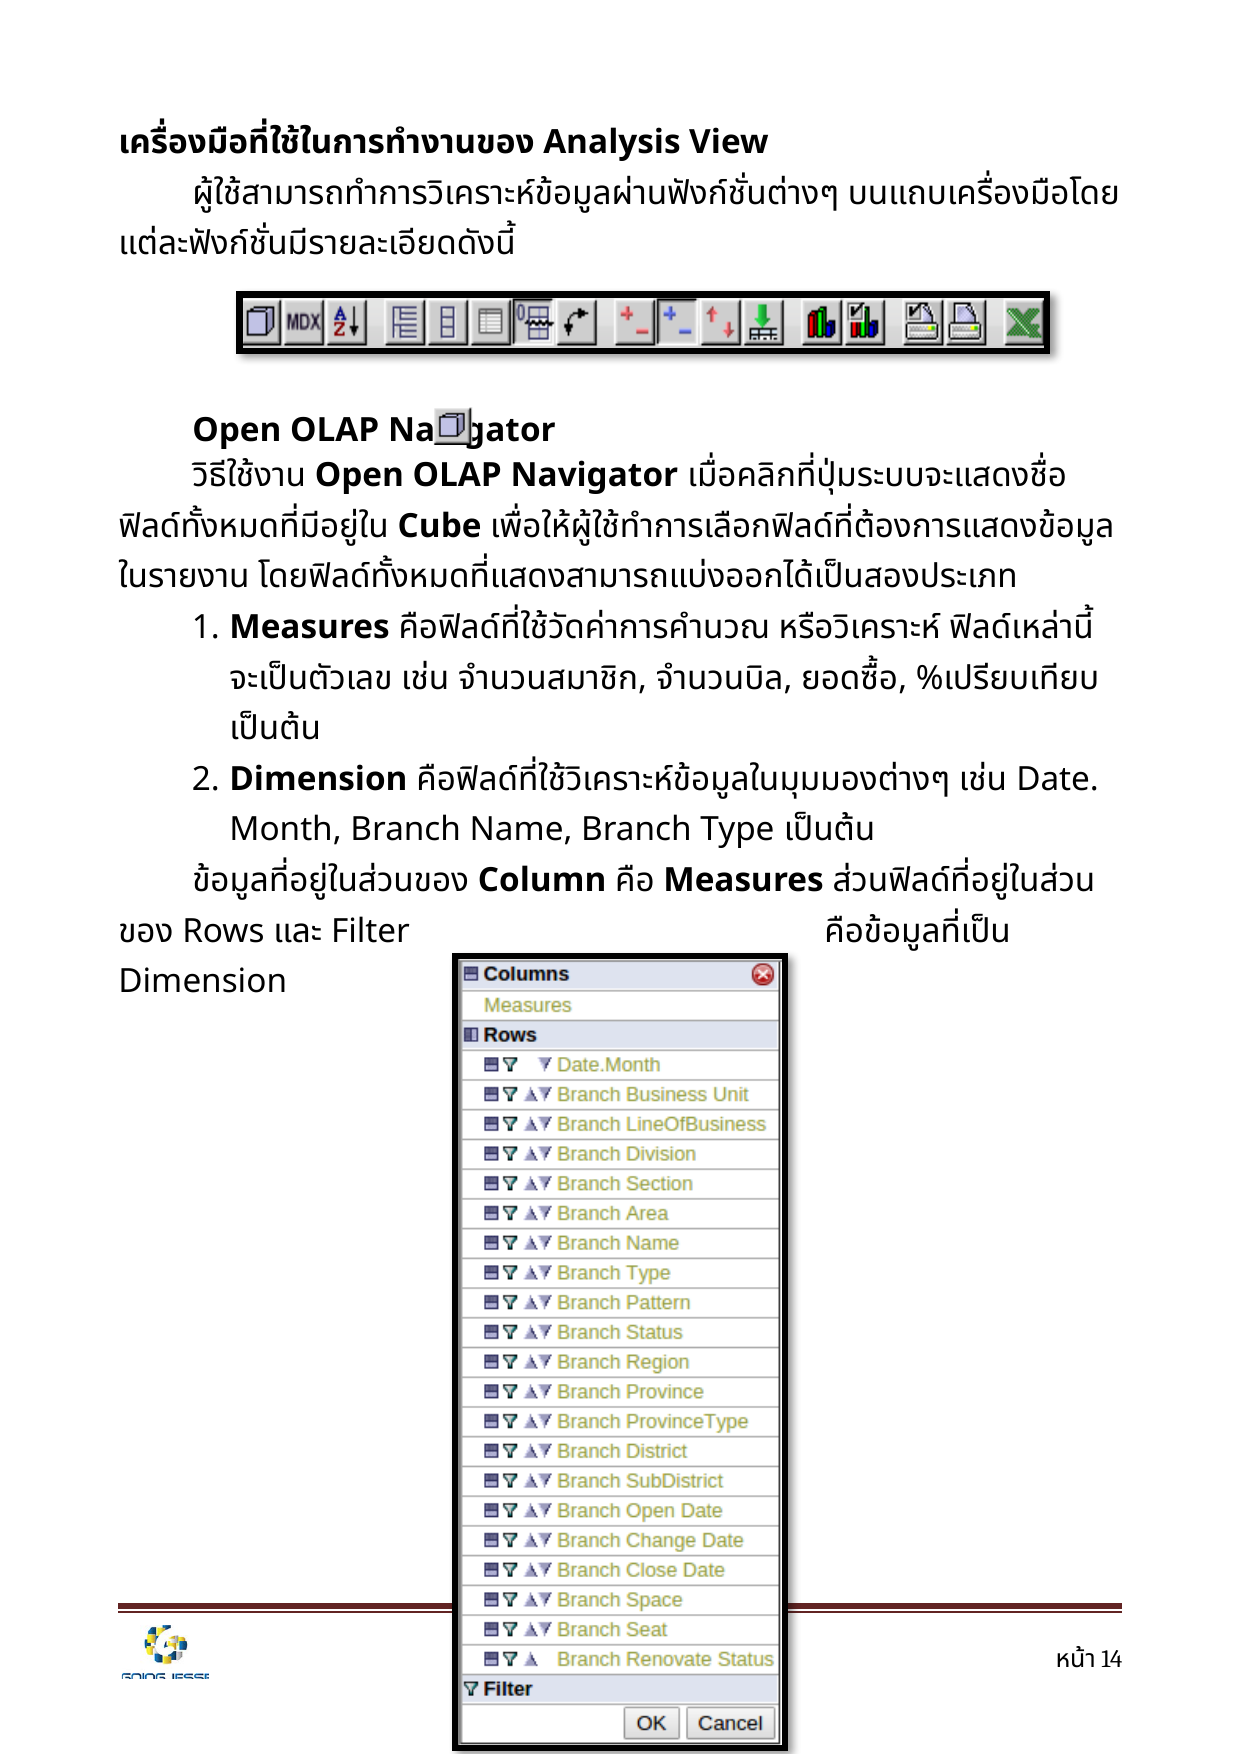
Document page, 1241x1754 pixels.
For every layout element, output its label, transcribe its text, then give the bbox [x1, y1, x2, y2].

text ข้อมูลที่อยู่ในส่วนของ Column คือ Measures ส่วนฟิลด์ที่อยู่ในส่วนของ Rows และ Filter คือข้อมูลที่เป็น Dimension [118, 856, 1122, 1002]
text Open OLAP Navigator [118, 406, 1122, 451]
picture [433, 407, 473, 445]
picture [458, 959, 782, 1745]
text เครื่องมือที่ใช้ในการทำงานของ Analysis View [118, 118, 1122, 169]
picture [243, 298, 1044, 348]
text วิธีใช้งาน Open OLAP Navigator เมื่อคลิกที่ปุ่มระบบจะแสดงชื่อฟิลด์ทั้งหมดที่มีอยู่ใน Cube เพื่อให้ผู้ใช้ทำการเลือกฟิลด์ที่ต้องการแสดงข้อมูลในรายงาน โดยฟิลด์ทั้งหมดที่แสดงสามารถแบ่งออกได้เป็นสองประเภท [118, 451, 1122, 603]
list Measures คือฟิลด์ที่ใช้วัดค่าการคำนวณ หรือวิเคราะห์ ฟิลด์เหล่านี้จะเป็นตัวเลข เช่น จำนวนสมาชิก, จำนวนบิล, ยอดซื้อ, %เปรียบเทียบ เป็นต้น [192, 603, 1122, 754]
text ผู้ใช้สามารถทำการวิเคราะห์ข้อมูลผ่านฟังก์ชั่นต่างๆ บนแถบเครื่องมือโดยแต่ละฟังก์ชั่นมีรายละเอียดดังนี้ [118, 169, 1122, 269]
list Dimension คือฟิลด์ที่ใช้วิเคราะห์ข้อมูลในมุมมองต่างๆ เช่น Date. Month, Branch Name, Branch Type เป็นต้น [192, 754, 1122, 856]
